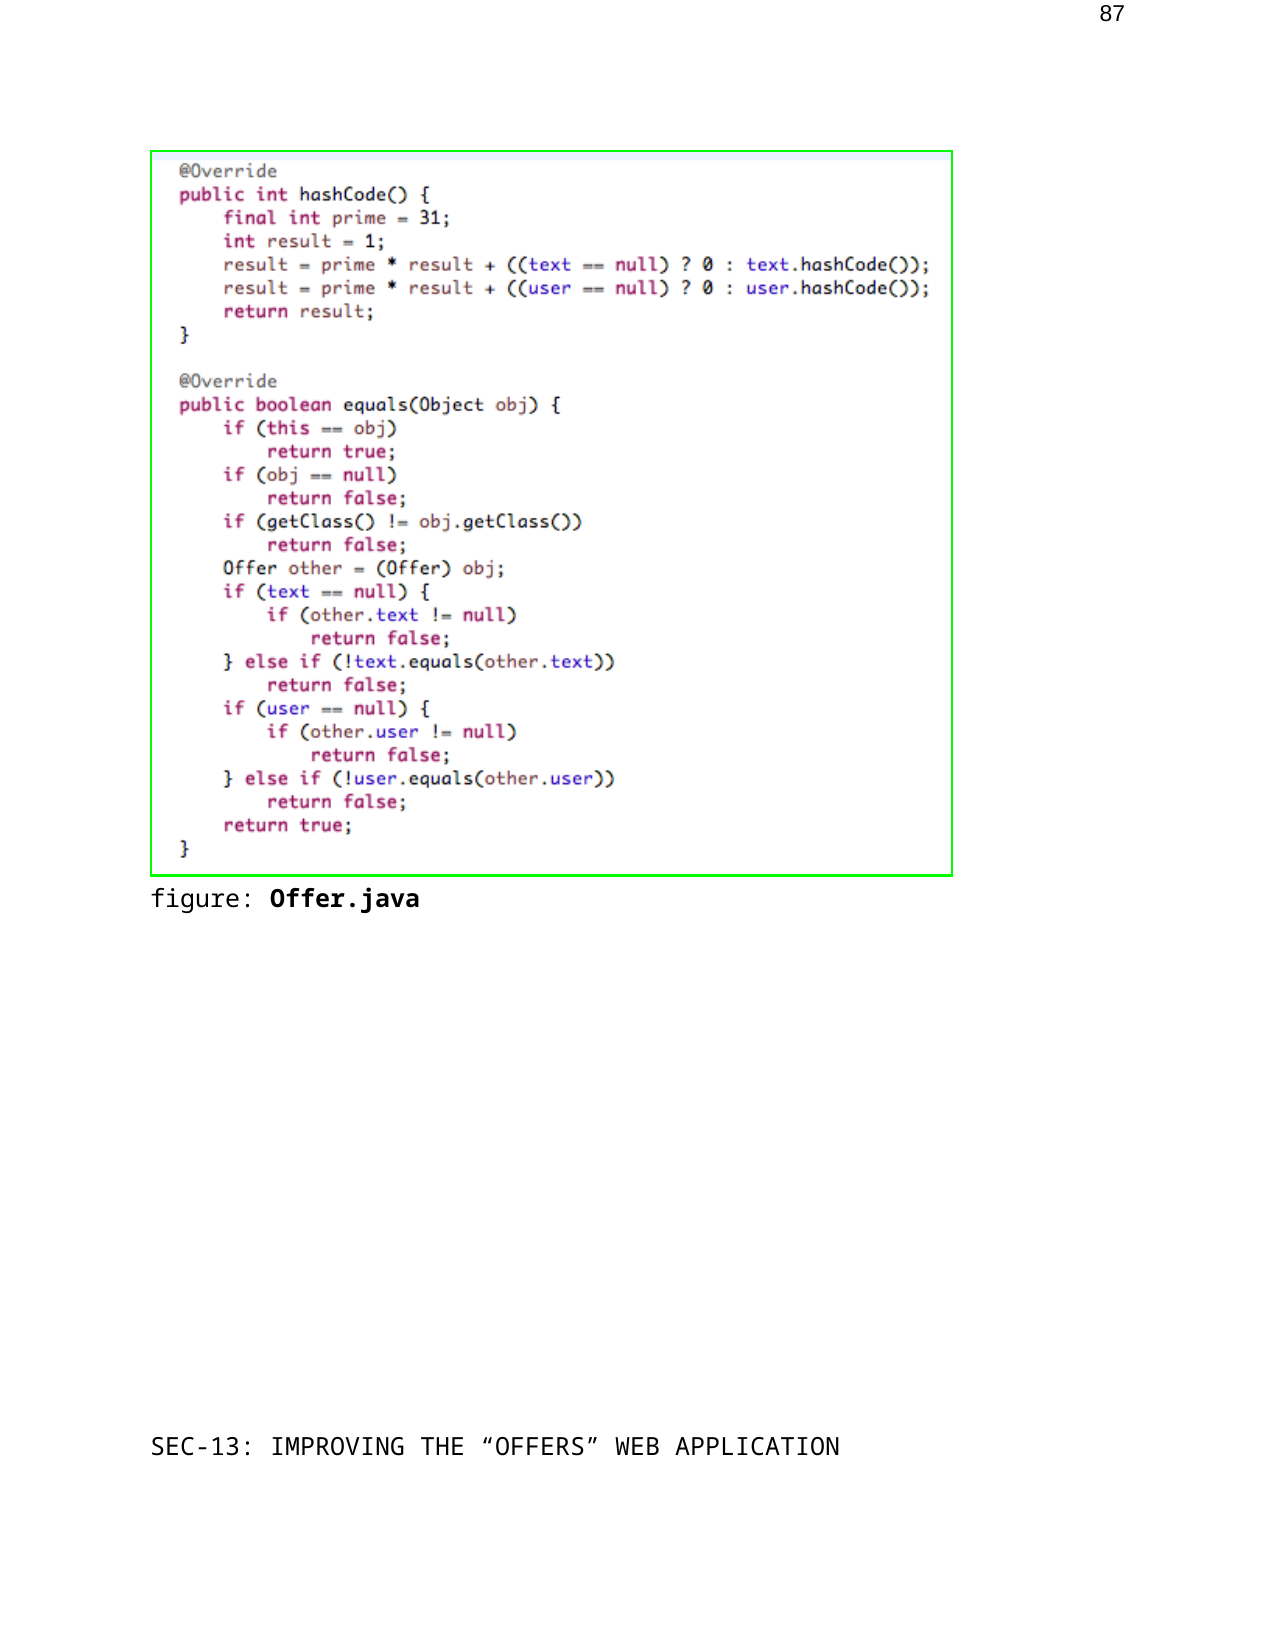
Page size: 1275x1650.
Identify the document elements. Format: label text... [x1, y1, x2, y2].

picture [152, 152, 951, 874]
text figure: Offer.java [150, 880, 1125, 914]
text SEC-13: IMPROVING THE “OFFERS” WEB APPLICATION [150, 1429, 1125, 1463]
